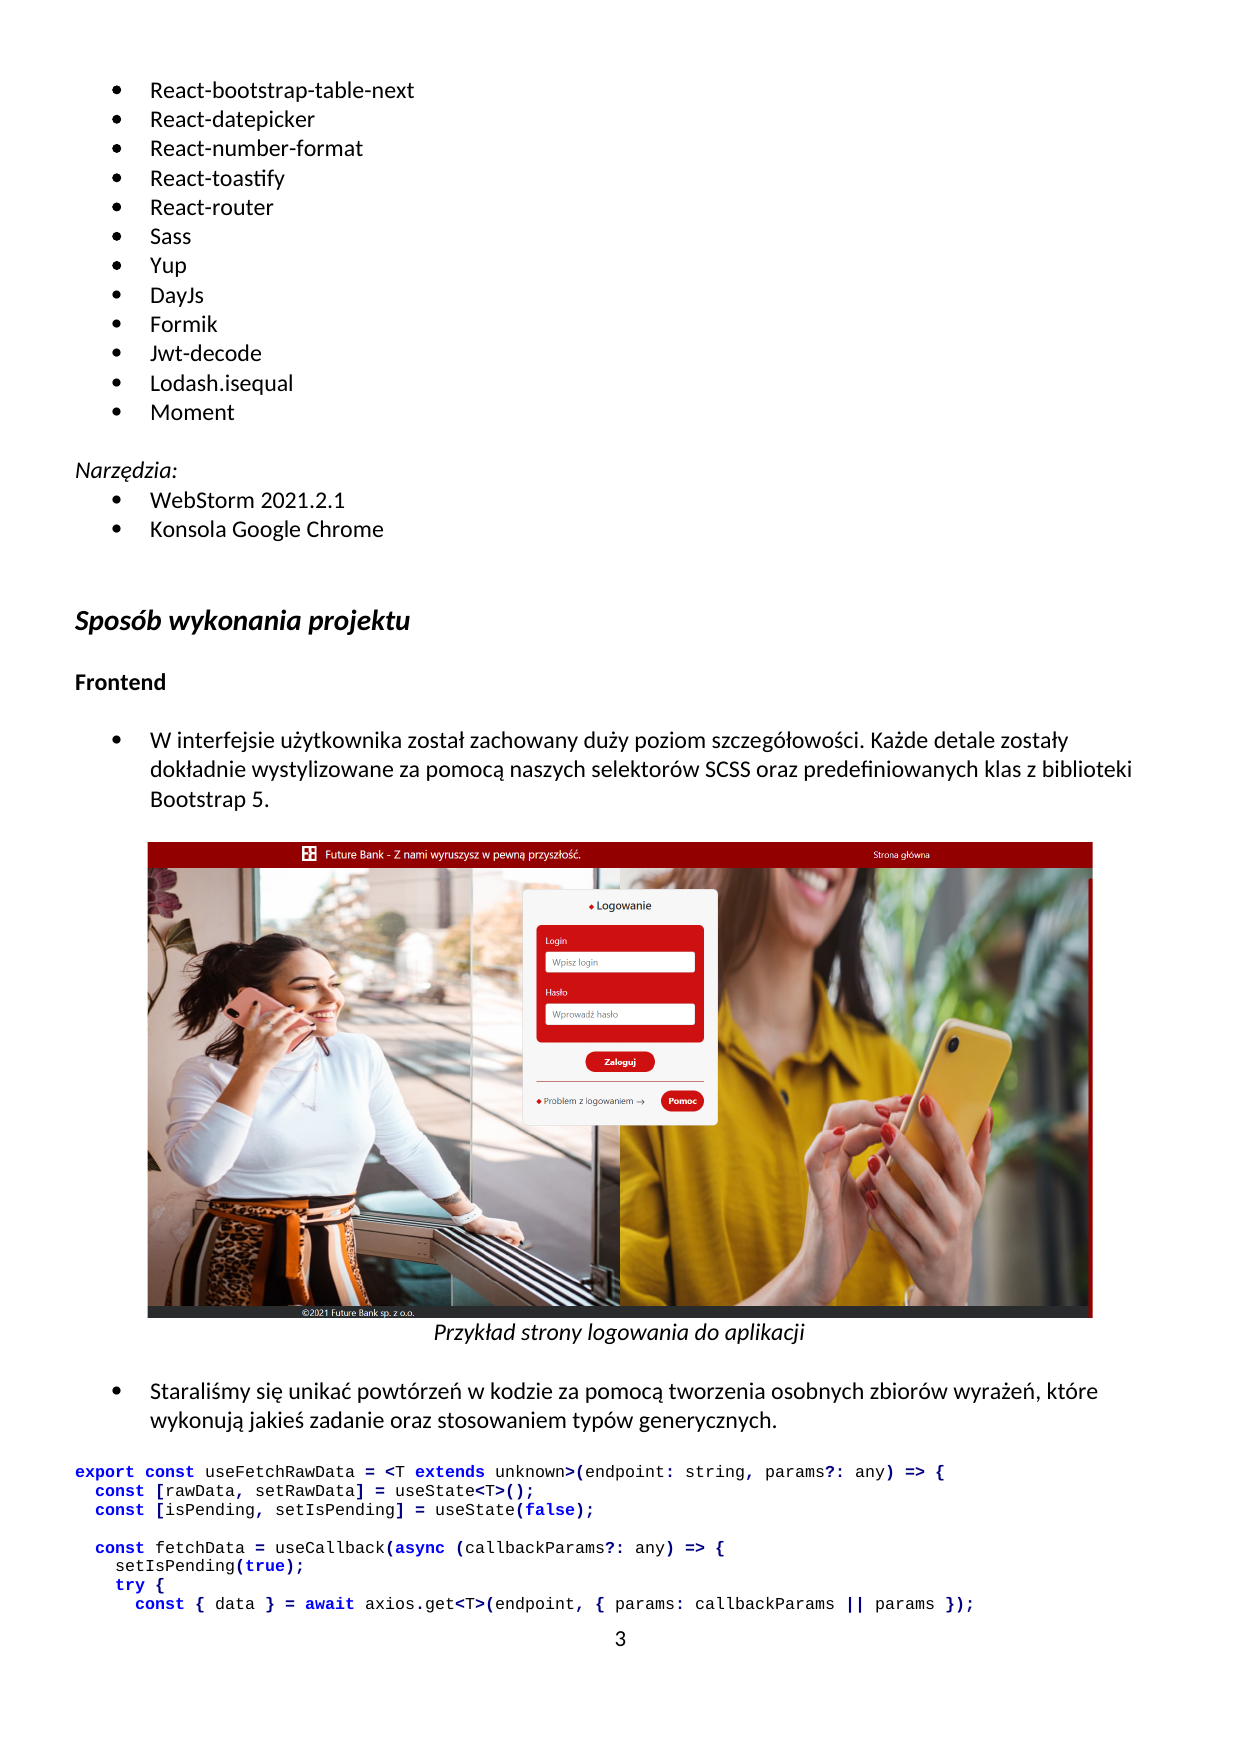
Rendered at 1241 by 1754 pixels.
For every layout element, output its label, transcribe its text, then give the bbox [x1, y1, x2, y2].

list Staraliśmy się unikać powtórzeń w kodzie za pomocą tworzenia osobnych zbiorów wyrażeń, które wykonują jakieś zadanie oraz stosowaniem typów generycznych. [112, 1376, 1165, 1434]
text const [rawData, setRawData] = useState<T>(); [75, 1483, 1165, 1501]
list Moment [112, 397, 1165, 426]
list Konsola Google Chrome [112, 514, 1165, 543]
text Przykład strony logowania do aplikacji [75, 1317, 1165, 1347]
list Lodash.isequal [112, 368, 1165, 397]
text const [isPending, setIsPending] = useState(false); [75, 1501, 1165, 1520]
list Formik [112, 309, 1165, 338]
list WebStorm 2021.2.1 [112, 485, 1165, 514]
text Narzędzia: [75, 456, 1165, 485]
list Yup [112, 251, 1165, 280]
text export const useFetchRawData = <T extends unknown>(endpoint: string, params?: any) => { [75, 1464, 1165, 1483]
list W interfejsie użytkownika został zachowany duży poziom szczegółowości. Każde detale zostały dokładnie wystylizowane za pomocą naszych selektorów SCSS oraz predefiniowanych klas z biblioteki Bootstrap 5. [112, 725, 1165, 813]
list React-router [112, 192, 1165, 221]
text try { [75, 1577, 1165, 1596]
list Jwt-decode [112, 338, 1165, 368]
text Sposób wykonania projektu [75, 602, 1165, 637]
list React-datepicker [112, 104, 1165, 133]
list Sass [112, 221, 1165, 251]
list DayJs [112, 280, 1165, 309]
text const fetchData = useCallback(async (callbackParams?: any) => { [75, 1539, 1165, 1558]
text setIsPending(true); [75, 1558, 1165, 1577]
list React-number-format [112, 133, 1165, 163]
list React-toastify [112, 163, 1165, 192]
text const { data } = await axios.get<T>(endpoint, { params: callbackParams || params }); [75, 1596, 1165, 1614]
picture [147, 842, 1093, 1318]
list React-bootstrap-table-next [112, 75, 1165, 104]
text Frontend [75, 667, 1165, 696]
